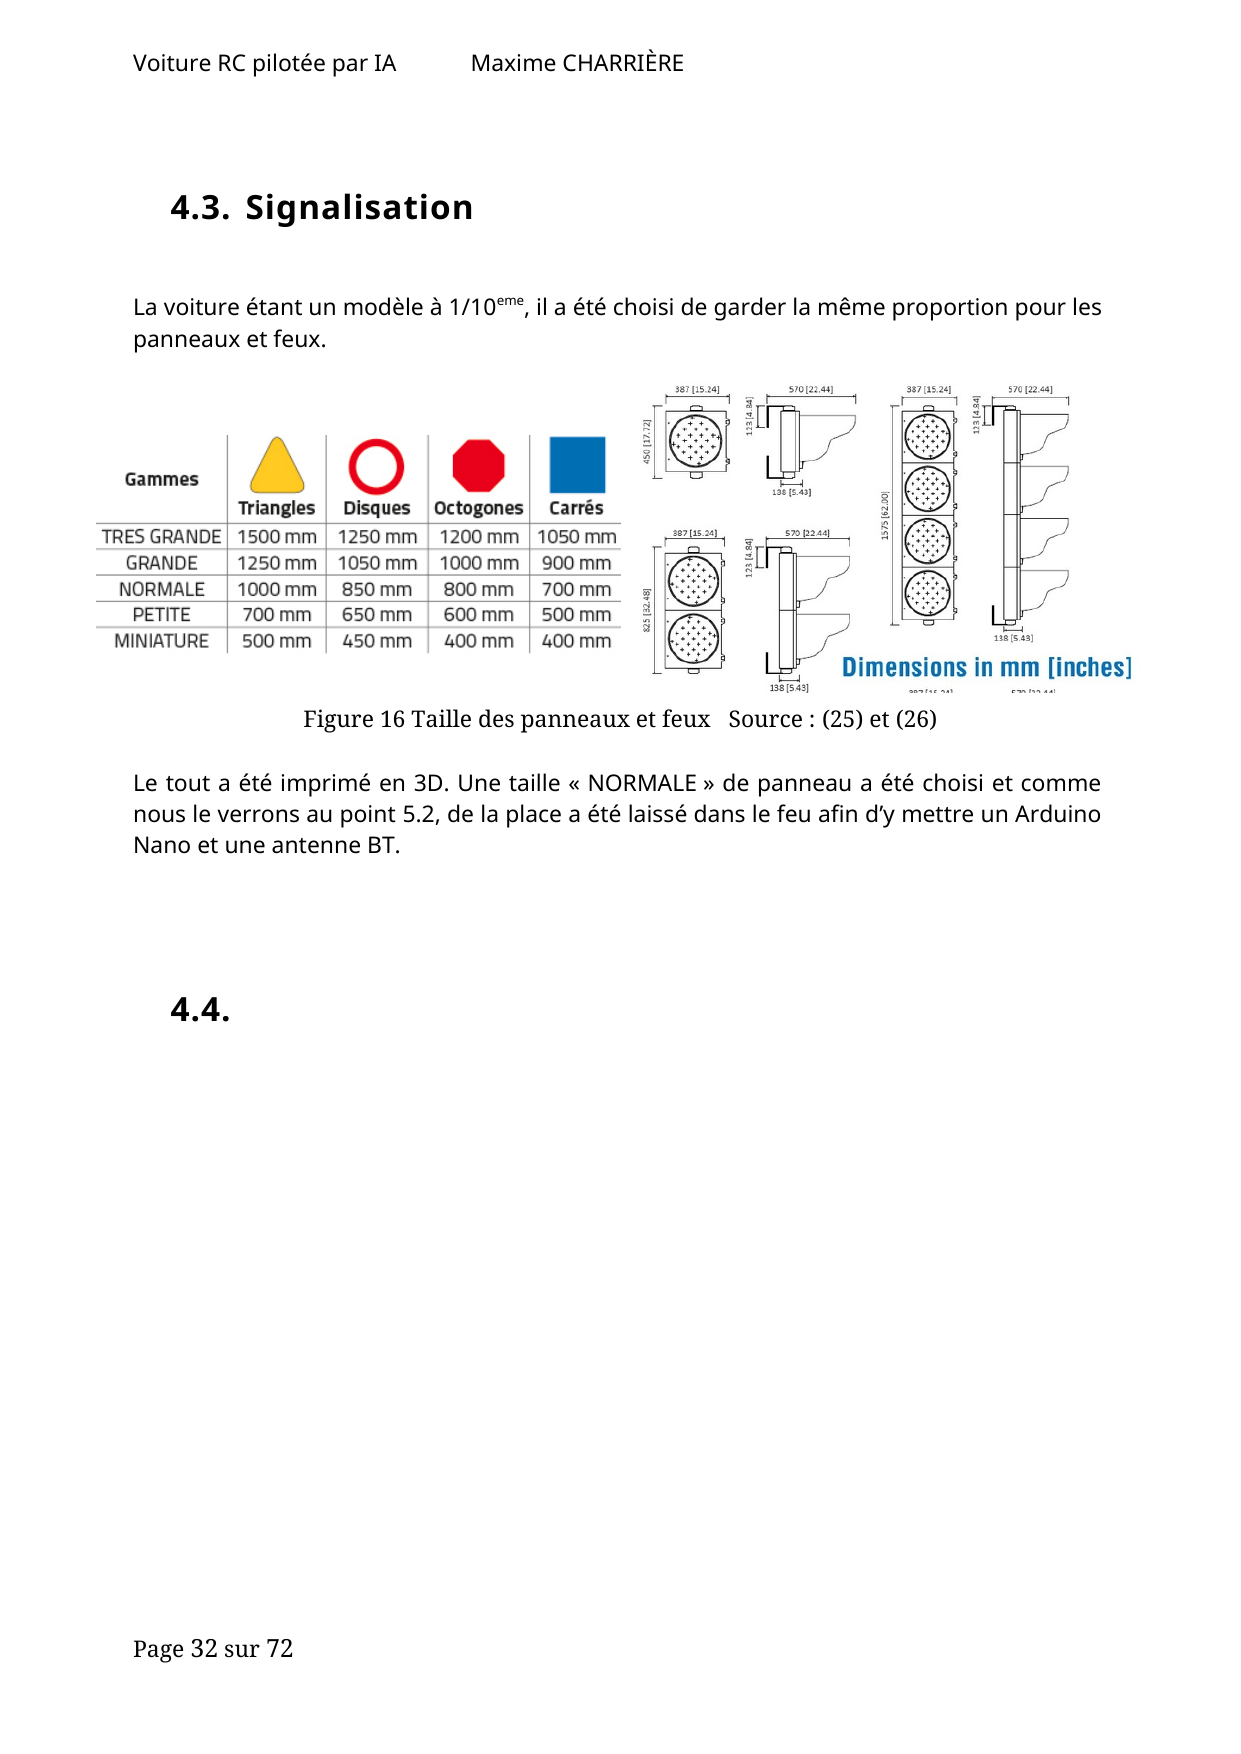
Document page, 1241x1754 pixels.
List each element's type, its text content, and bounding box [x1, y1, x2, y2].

picture [633, 376, 1145, 693]
text Le tout a été imprimé en 3D. Une taille « NORMALE » de panneau a été choisi et comme nous le verrons au point 5.2, de la place a été laissé dans le feu afin d’y mettre un Arduino Nano et une antenne BT. [133, 754, 1102, 861]
text La voiture étant un modèle à 1/10eme, il a été choisi de garder la même proportion pour les panneaux et feux. [133, 291, 1102, 354]
picture [96, 435, 621, 656]
subtitle Signalisation [170, 183, 1102, 229]
